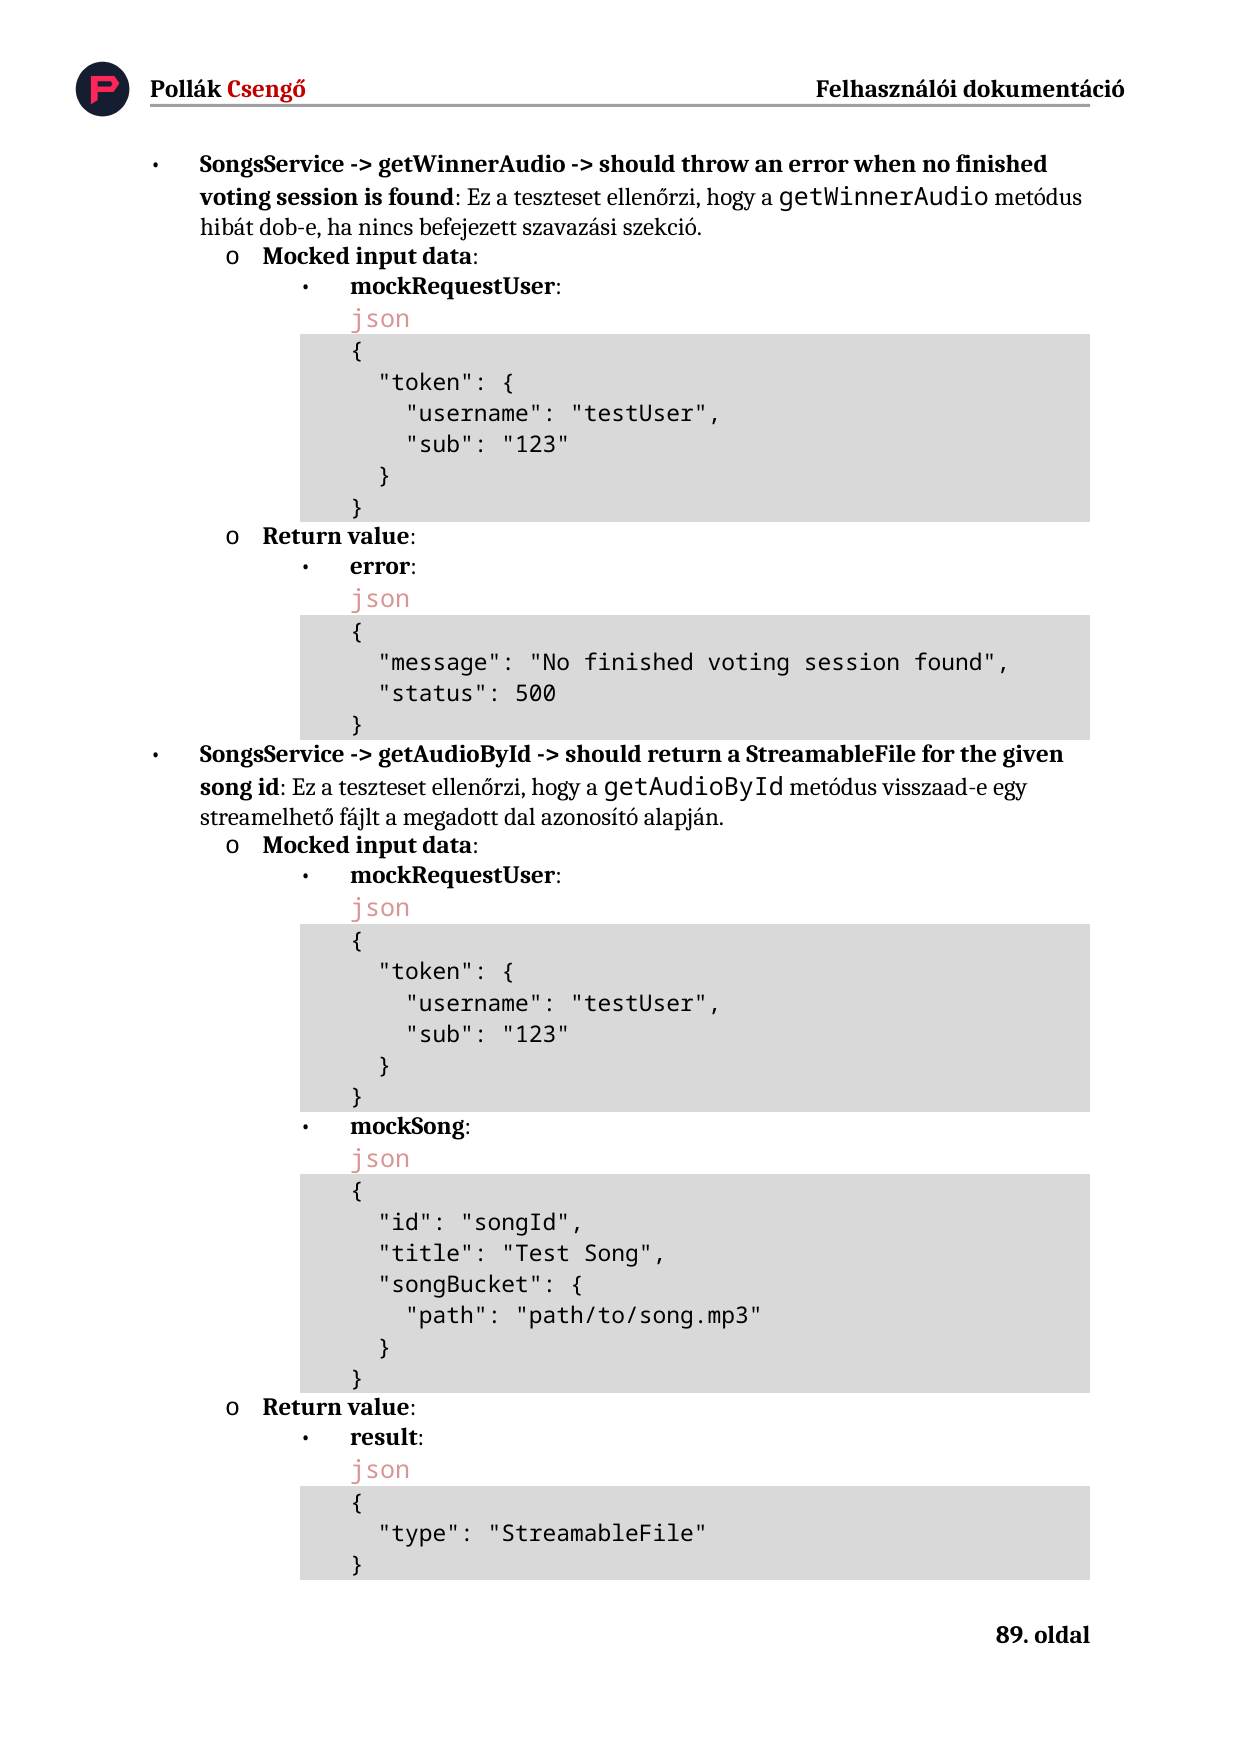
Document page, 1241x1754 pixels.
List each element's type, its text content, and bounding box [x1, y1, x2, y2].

list { [300, 1486, 1090, 1517]
list "username": "testUser", [300, 987, 1090, 1018]
list Mocked input data: [225, 242, 1090, 272]
list mockSong: [300, 1112, 1090, 1140]
list { [300, 1174, 1090, 1206]
list result: [300, 1423, 1090, 1452]
list "username": "testUser", [300, 397, 1090, 428]
list Mocked input data: [225, 831, 1090, 861]
list "type": "StreamableFile" [300, 1517, 1090, 1548]
list { [300, 924, 1090, 955]
list } [300, 1331, 1090, 1362]
list "sub": "123" [300, 1018, 1090, 1049]
list json [300, 300, 1090, 334]
list "token": { [300, 955, 1090, 987]
list Return value: [225, 1393, 1090, 1423]
list "title": "Test Song", [300, 1237, 1090, 1268]
list json [300, 890, 1090, 924]
list json [300, 1140, 1090, 1174]
list error: [300, 552, 1090, 581]
list } [300, 1362, 1090, 1393]
list "path": "path/to/song.mp3" [300, 1299, 1090, 1331]
picture [71, 57, 132, 118]
list mockRequestUser: [300, 272, 1090, 300]
list } [300, 1080, 1090, 1112]
list Return value: [225, 522, 1090, 552]
list } [300, 708, 1090, 740]
list "id": "songId", [300, 1206, 1090, 1237]
list } [300, 1548, 1090, 1580]
list mockRequestUser: [300, 861, 1090, 890]
list json [300, 581, 1090, 615]
list "sub": "123" [300, 428, 1090, 459]
list { [300, 334, 1090, 366]
list { [300, 615, 1090, 646]
list SongsService -> getAudioById -> should return a StreamableFile for the given song id: Ez a teszteset ellenőrzi, hogy a getAudioById metódus visszaad-e egy streamelhető fájlt a megadott dal azonosító alapján. [150, 740, 1090, 831]
list "token": { [300, 366, 1090, 397]
list } [300, 459, 1090, 491]
list "message": "No finished voting session found", [300, 646, 1090, 677]
list } [300, 1049, 1090, 1080]
list json [300, 1452, 1090, 1486]
list "status": 500 [300, 677, 1090, 708]
list SongsService -> getWinnerAudio -> should throw an error when no finished voting session is found: Ez a teszteset ellenőrzi, hogy a getWinnerAudio metódus hibát dob-e, ha nincs befejezett szavazási szekció. [150, 150, 1090, 242]
list "songBucket": { [300, 1268, 1090, 1299]
list } [300, 491, 1090, 522]
